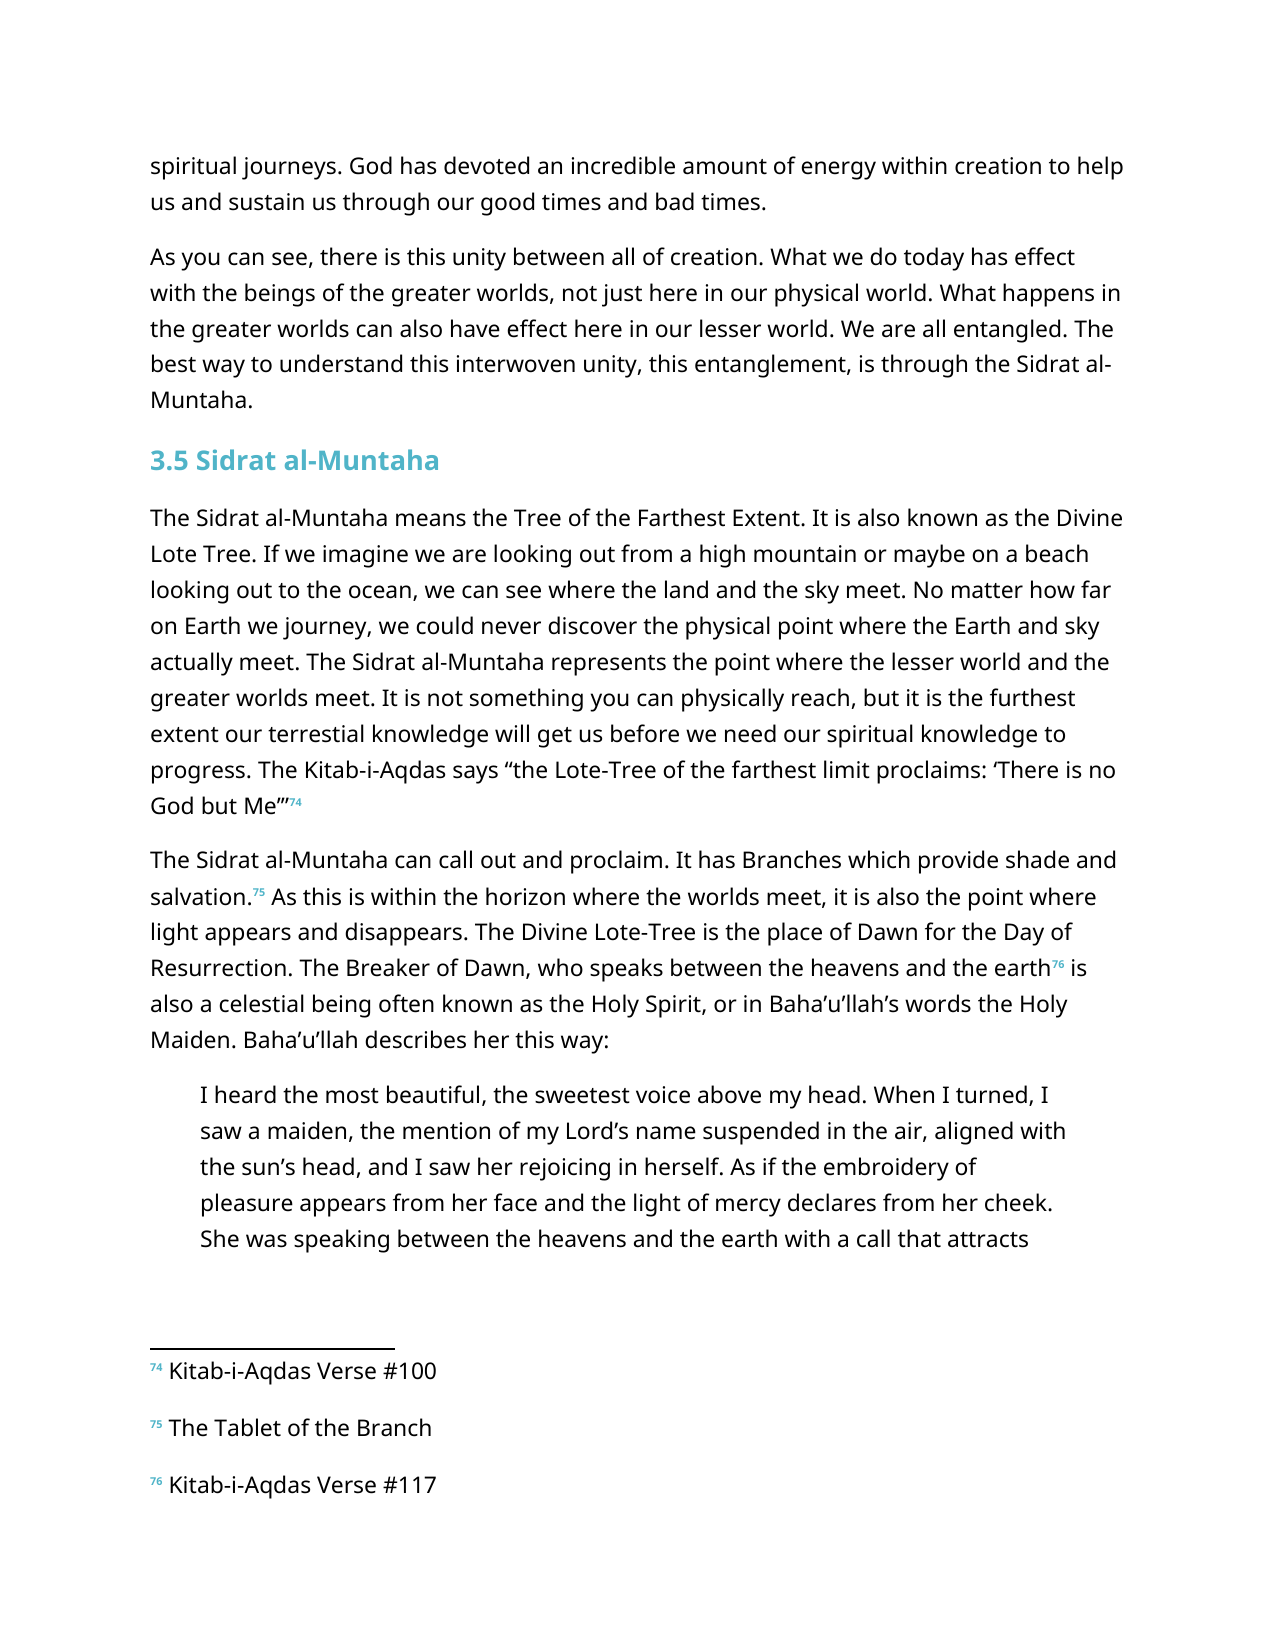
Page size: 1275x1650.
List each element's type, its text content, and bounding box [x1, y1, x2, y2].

text As you can see, there is this unity between all of creation. What we do today has effect with the beings of the greater worlds, not just here in our physical world. What happens in the greater worlds can also have effect here in our lesser world. We are all entangled. The best way to understand this interwoven unity, this entanglement, is through the Sidrat al-Muntaha. [150, 241, 1125, 416]
text The Sidrat al-Muntaha means the Tree of the Farthest Extent. It is also known as the Divine Lote Tree. If we imagine we are looking out from a high mountain or maybe on a beach looking out to the ocean, we can see where the land and the sky meet. No matter how far on Earth we journey, we could never discover the physical point where the Earth and sky actually meet. The Sidrat al-Muntaha represents the point where the lesser world and the greater worlds meet. It is not something you can physically reach, but it is the furthest extent our terrestial knowledge will get us before we need our spiritual knowledge to progress. The Kitab-i-Aqdas says “the Lote-Tree of the farthest limit proclaims: ‘There is no God but Me’” [150, 502, 1125, 821]
subtitle 3.5 Sidrat al-Muntaha [150, 441, 1125, 478]
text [200, 1079, 1075, 1254]
text A soul which has been purified can achieve a station as angels. I do not believe a human soul has the ability to become an angel, but metaphorically they can have a station similar to an angel, serving many of the same purposes. These purified souls, which could include loved ones from here on Earth who have passed away, might be offering aid and assistance. Belief in these inhabitants helps us understand we are not alone on our spiritual journeys. God has devoted an incredible amount of energy within creation to help us and sustain us through our good times and bad times. [150, 150, 1125, 217]
text The Sidrat al-Muntaha can call out and proclaim. It has Branches which provide shade and salvation. As this is within the horizon where the worlds meet, it is also the point where light appears and disappears. The Divine Lote-Tree is the place of Dawn for the Day of Resurrection. The Breaker of Dawn, who speaks between the heavens and the earth is also a celestial being often known as the Holy Spirit, or in Baha’u’llah’s words the Holy Maiden. Baha’u’llah describes her this way: [150, 844, 1125, 1055]
